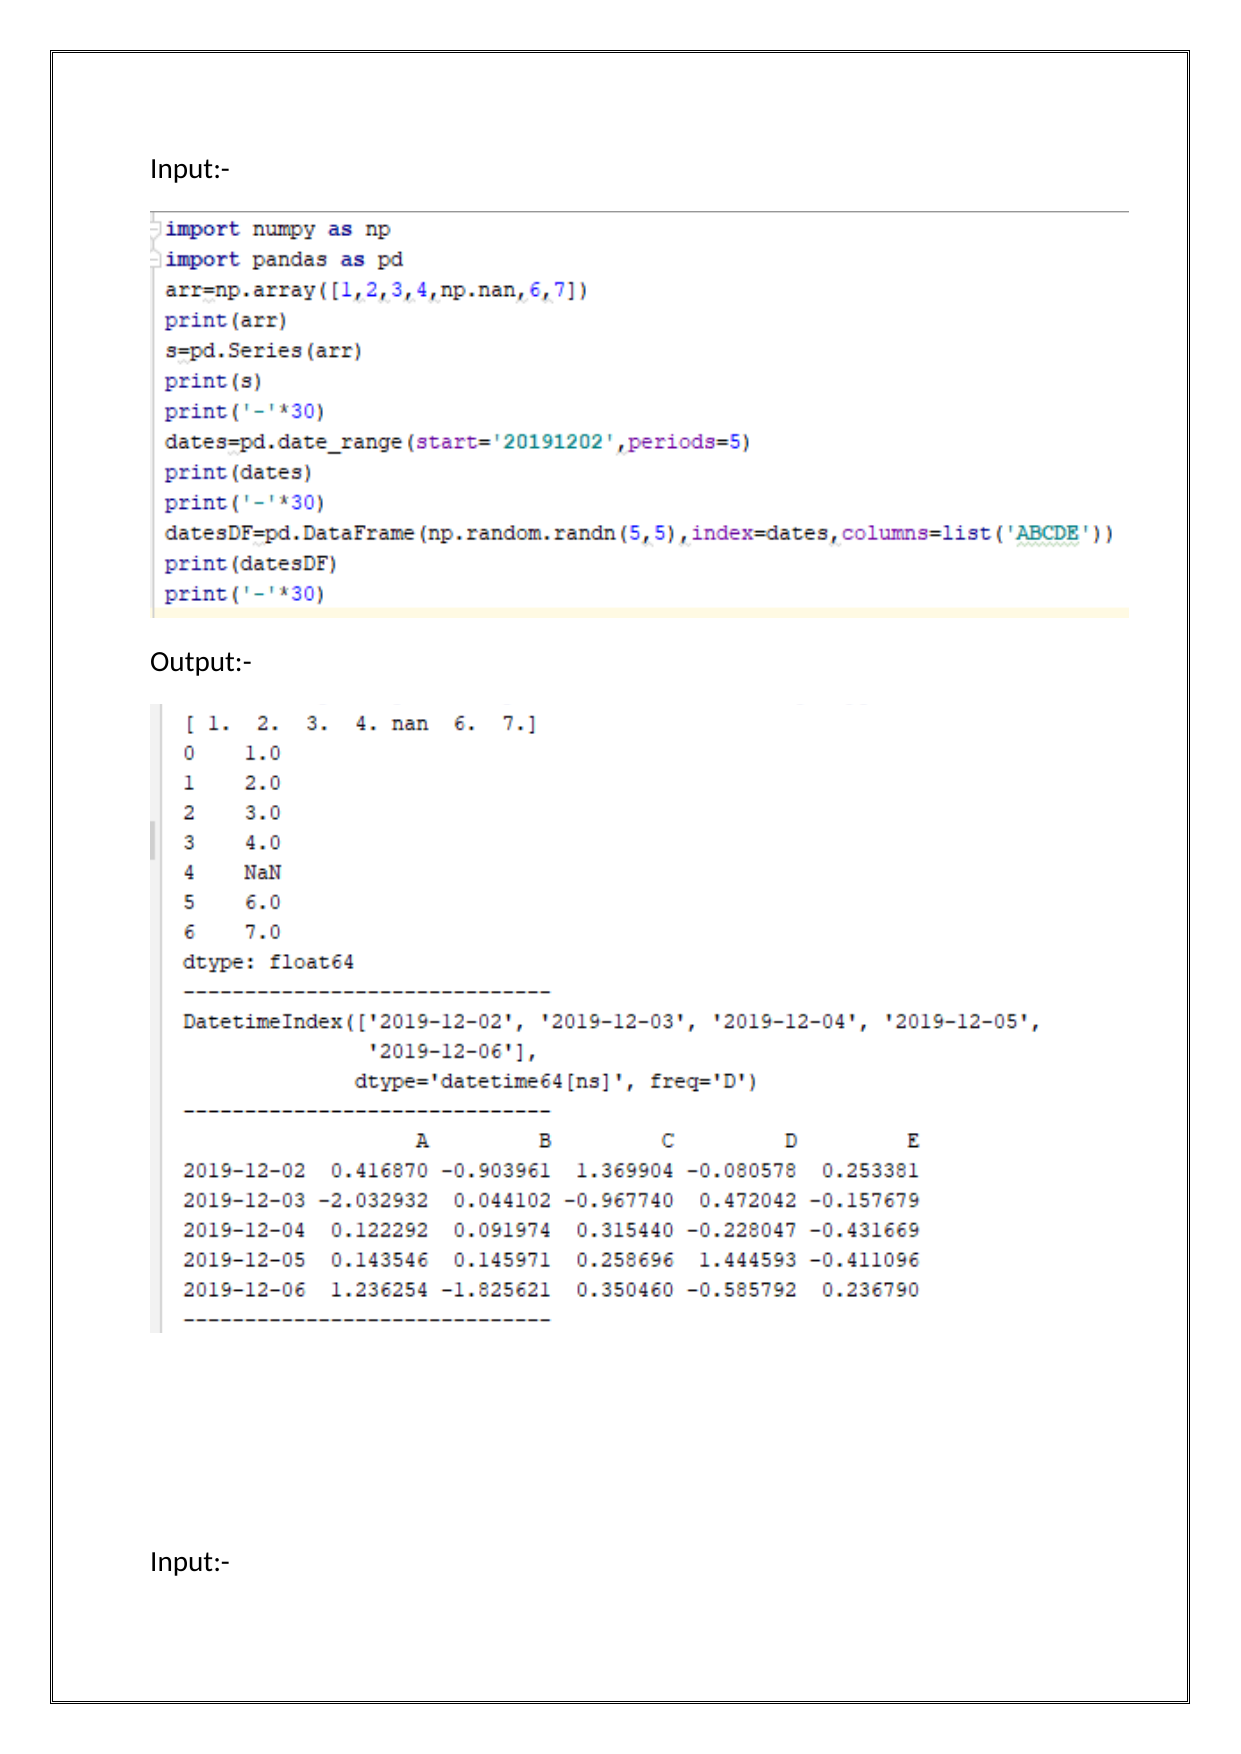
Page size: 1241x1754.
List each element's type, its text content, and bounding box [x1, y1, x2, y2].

text Output:- [150, 643, 1090, 679]
picture [150, 211, 1129, 618]
text Input:- [150, 150, 1090, 186]
picture [150, 704, 1055, 1333]
text Input:- [150, 1543, 1090, 1579]
